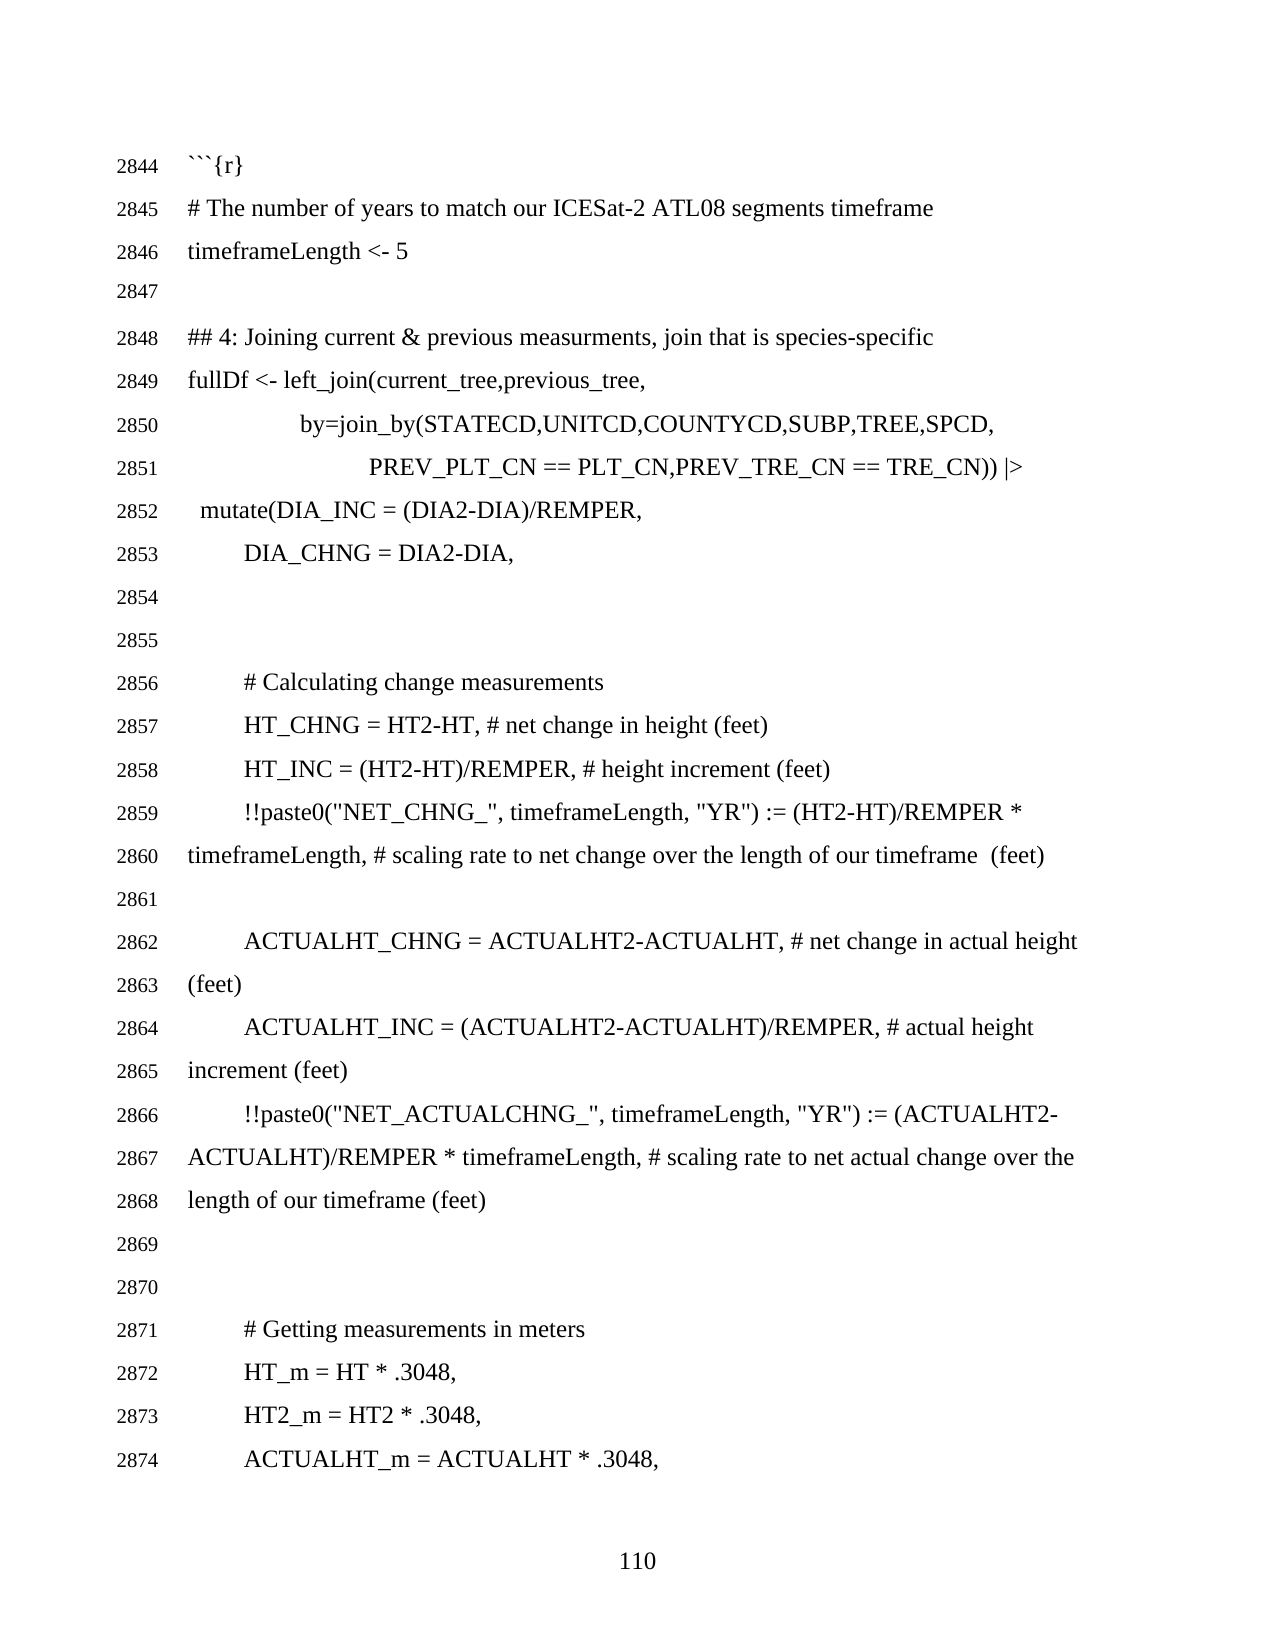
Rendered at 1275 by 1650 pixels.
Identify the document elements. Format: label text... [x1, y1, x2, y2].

text timeframeLength <- 5 [187, 236, 1087, 265]
text ACTUALHT_CHNG = ACTUALHT2-ACTUALHT, # net change in actual height (feet) [187, 926, 1087, 998]
text HT_INC = (HT2-HT)/REMPER, # height increment (feet) [187, 754, 1087, 782]
text HT_CHNG = HT2-HT, # net change in height (feet) [187, 711, 1087, 739]
text # The number of years to match our ICESat-2 ATL08 segments timeframe [187, 193, 1087, 222]
text ACTUALHT_m = ACTUALHT * .3048, [187, 1444, 1087, 1472]
text HT2_m = HT2 * .3048, [187, 1401, 1087, 1429]
text # Calculating change measurements [187, 667, 1087, 696]
text by=join_by(STATECD,UNITCD,COUNTYCD,SUBP,TREE,SPCD, [187, 409, 1087, 437]
text !!paste0("NET_CHNG_", timeframeLength, "YR") := (HT2-HT)/REMPER * timeframeLength, # scaling rate to net change over the length of our timeframe (feet) [187, 797, 1087, 869]
text # Getting measurements in meters [187, 1314, 1087, 1343]
text HT_m = HT * .3048, [187, 1357, 1087, 1386]
text mutate(DIA_INC = (DIA2-DIA)/REMPER, [187, 495, 1087, 524]
text DIA_CHNG = DIA2-DIA, [187, 538, 1087, 567]
text ## 4: Joining current & previous measurments, join that is species-specific [187, 322, 1087, 351]
text fullDf <- left_join(current_tree,previous_tree, [187, 366, 1087, 394]
text PREV_PLT_CN == PLT_CN,PREV_TRE_CN == TRE_CN)) |> [187, 452, 1087, 481]
text !!paste0("NET_ACTUALCHNG_", timeframeLength, "YR") := (ACTUALHT2-ACTUALHT)/REMPER * timeframeLength, # scaling rate to net actual change over the length of our timeframe (feet) [187, 1099, 1087, 1214]
text ACTUALHT_INC = (ACTUALHT2-ACTUALHT)/REMPER, # actual height increment (feet) [187, 1012, 1087, 1084]
text ```{r} [187, 150, 1087, 179]
